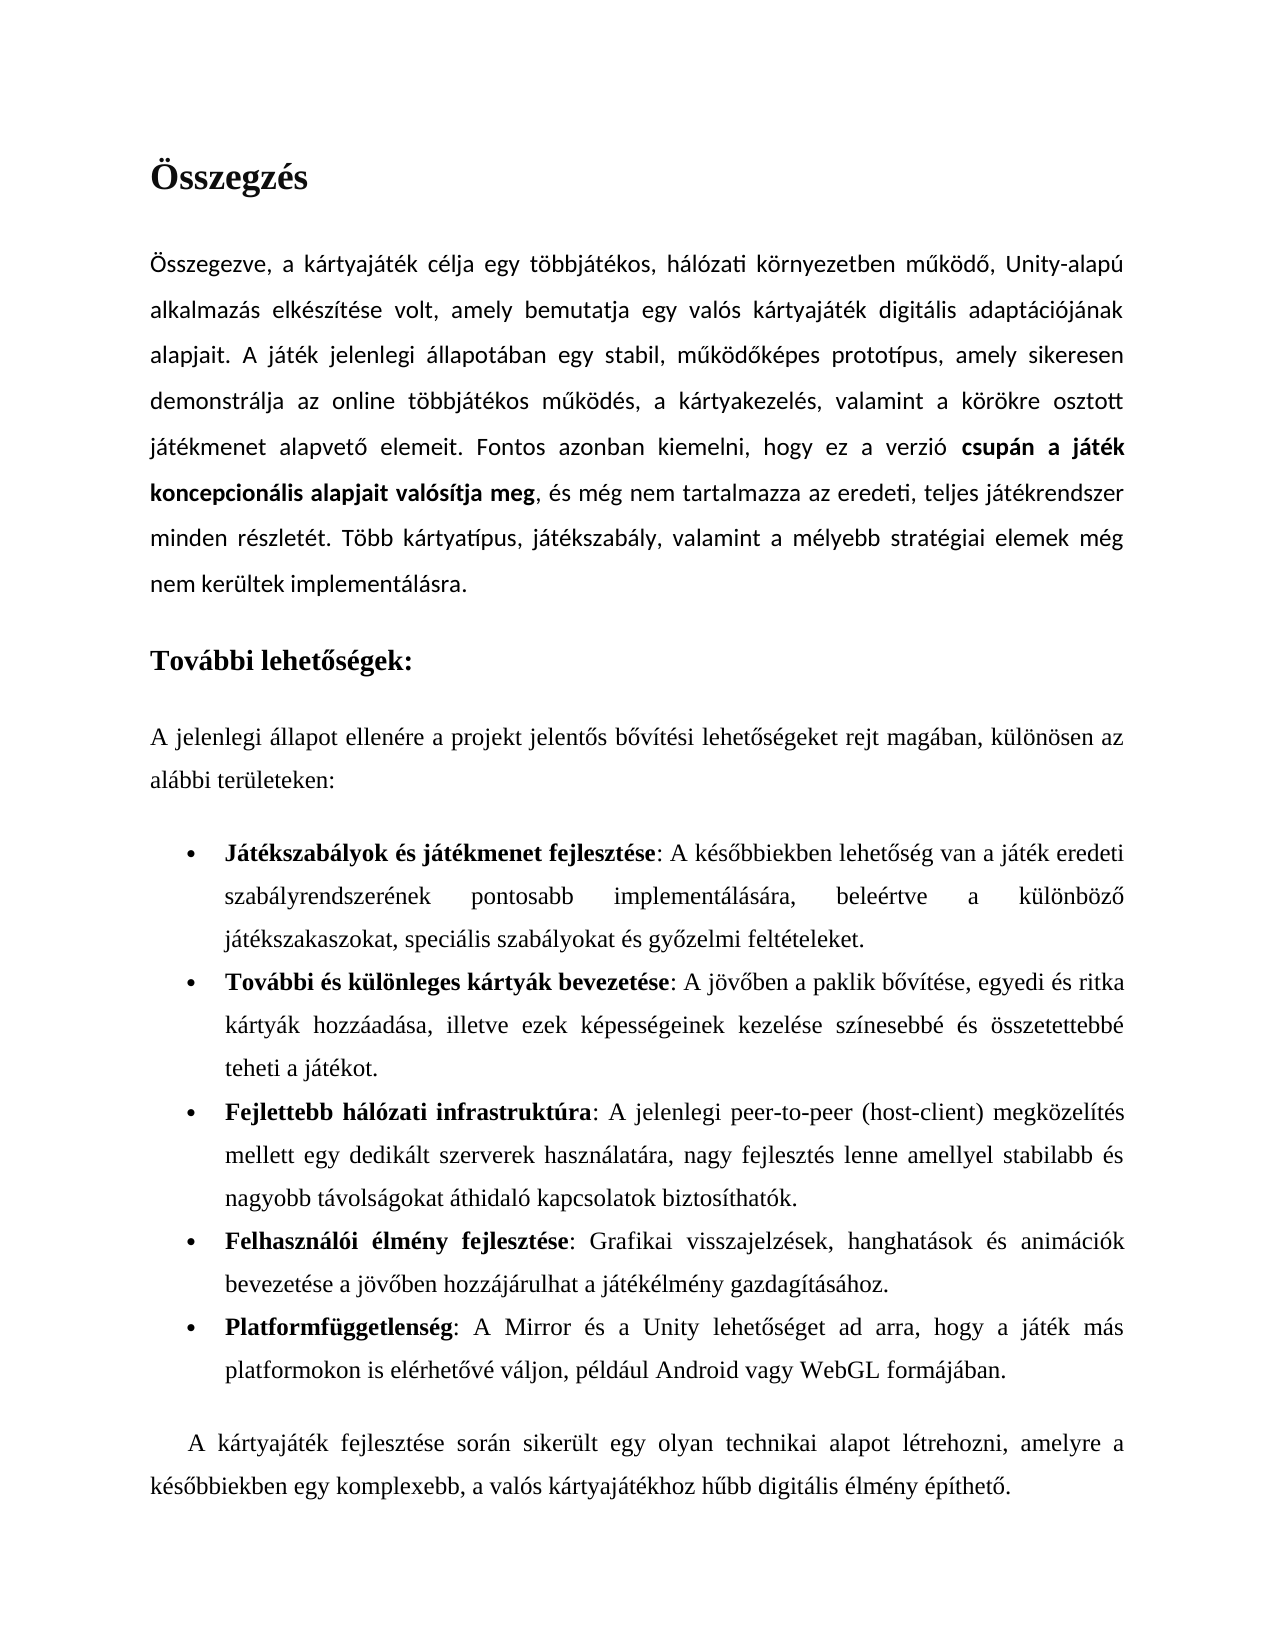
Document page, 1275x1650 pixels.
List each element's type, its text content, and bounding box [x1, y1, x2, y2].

text A jelenlegi állapot ellenére a projekt jelentős bővítési lehetőségeket rejt magában, különösen az alábbi területeken: [150, 722, 1125, 794]
subtitle Összegzés [150, 154, 1125, 197]
text A kártyajáték fejlesztése során sikerült egy olyan technikai alapot létrehozni, amelyre a későbbiekben egy komplexebb, a valós kártyajátékhoz hűbb digitális élmény építhető. [150, 1428, 1125, 1499]
list Játékszabályok és játékmenet fejlesztése: A későbbiekben lehetőség van a játék eredeti szabályrendszerének pontosabb implementálására, beleértve a különböző játékszakaszokat, speciális szabályokat és győzelmi feltételeket. [187, 838, 1125, 953]
text Összegezve, a kártyajáték célja egy többjátékos, hálózati környezetben működő, Unity-alapú alkalmazás elkészítése volt, amely bemutatja egy valós kártyajáték digitális adaptációjának alapjait. A játék jelenlegi állapotában egy stabil, működőképes prototípus, amely sikeresen demonstrálja az online többjátékos működés, a kártyakezelés, valamint a körökre osztott játékmenet alapvető elemeit. Fontos azonban kiemelni, hogy ez a verzió csupán a játék koncepcionális alapjait valósítja meg, és még nem tartalmazza az eredeti, teljes játékrendszer minden részletét. Több kártyatípus, játékszabály, valamint a mélyebb stratégiai elemek még nem kerültek implementálásra. [150, 248, 1125, 599]
list Felhasználói élmény fejlesztése: Grafikai visszajelzések, hanghatások és animációk bevezetése a jövőben hozzájárulhat a játékélmény gazdagításához. [187, 1226, 1125, 1298]
subtitle További lehetőségek: [150, 643, 1125, 677]
list Platformfüggetlenség: A Mirror és a Unity lehetőséget ad arra, hogy a játék más platformokon is elérhetővé váljon, például Android vagy WebGL formájában. [187, 1312, 1125, 1384]
list Fejlettebb hálózati infrastruktúra: A jelenlegi peer-to-peer (host-client) megközelítés mellett egy dedikált szerverek használatára, nagy fejlesztés lenne amellyel stabilabb és nagyobb távolságokat áthidaló kapcsolatok biztosíthatók. [187, 1097, 1125, 1212]
list További és különleges kártyák bevezetése: A jövőben a paklik bővítése, egyedi és ritka kártyák hozzáadása, illetve ezek képességeinek kezelése színesebbé és összetettebbé teheti a játékot. [187, 967, 1125, 1082]
